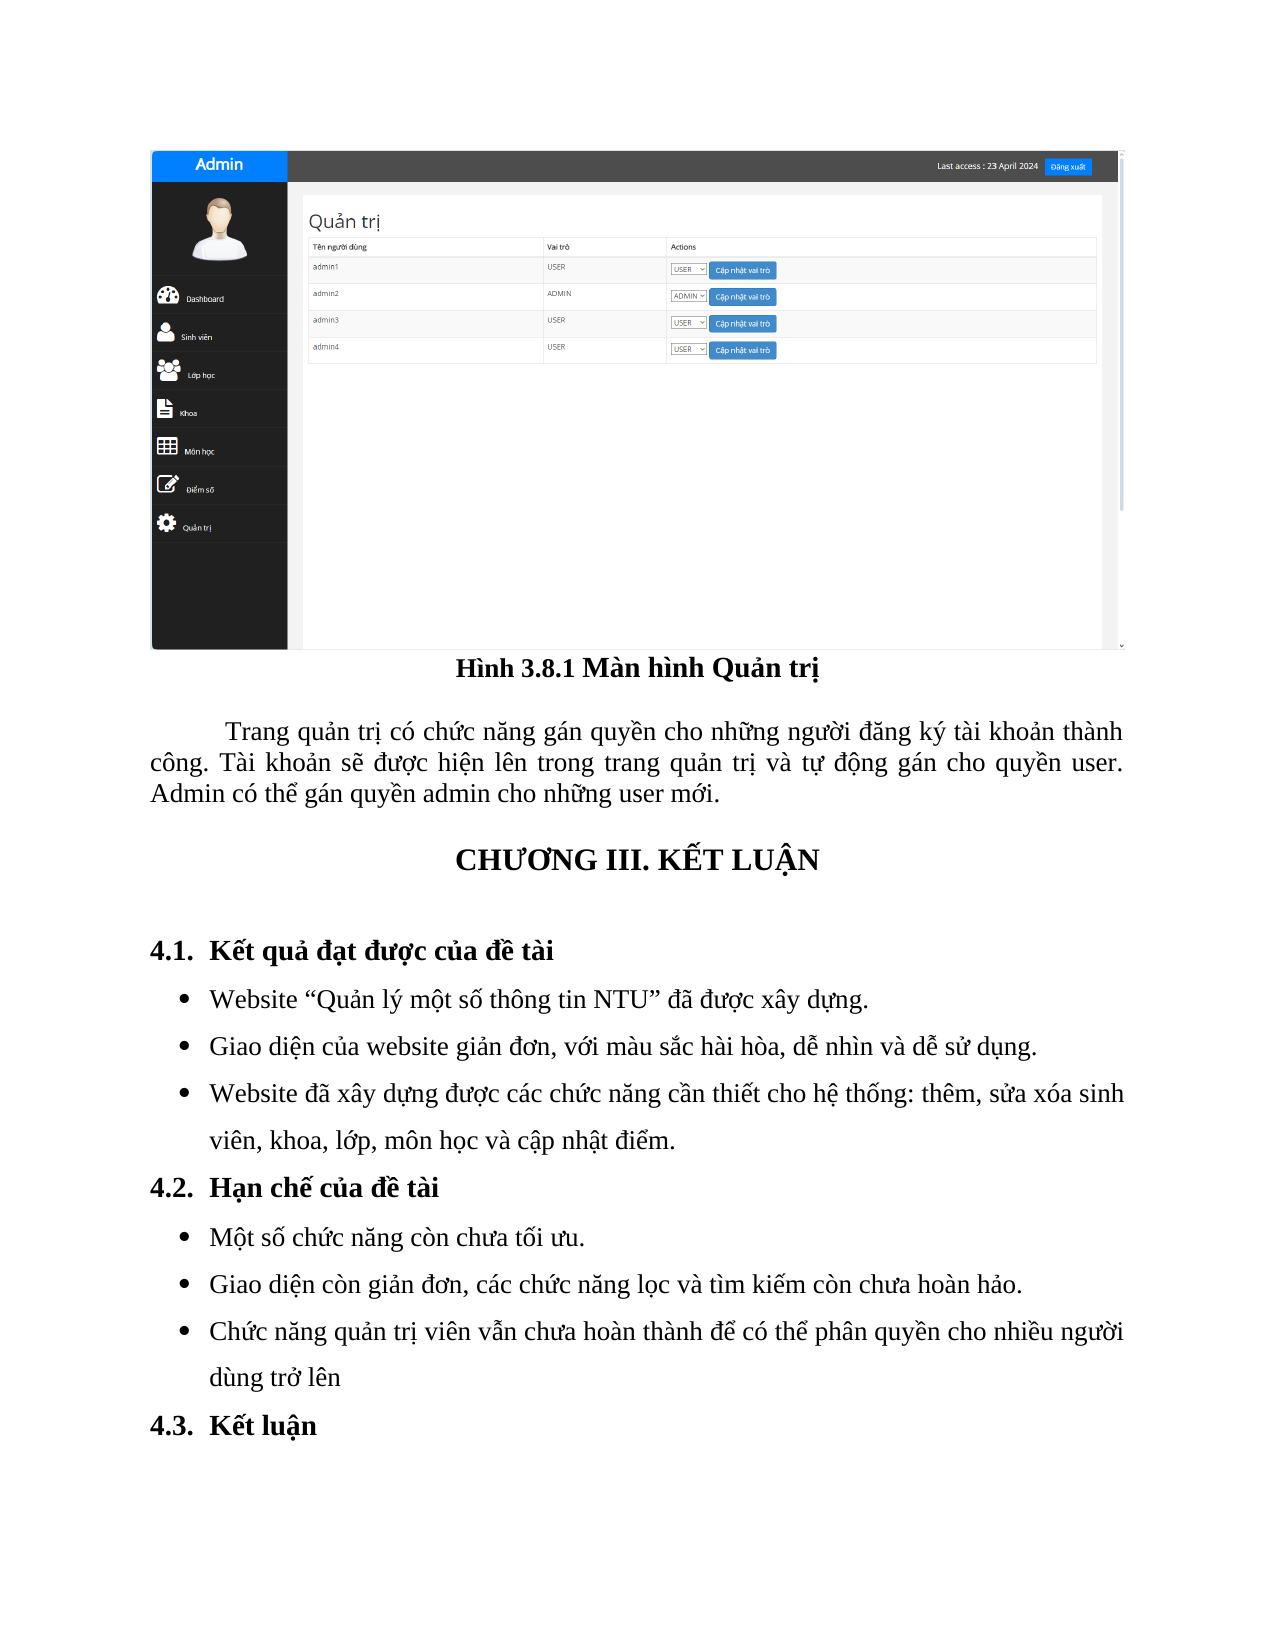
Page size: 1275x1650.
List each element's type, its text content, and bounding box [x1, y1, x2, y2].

text Hình 3.8.1 Màn hình Quản trị [150, 650, 1125, 683]
text CHƯƠNG III. KẾT LUẬN [150, 842, 1125, 878]
picture [150, 150, 1125, 650]
list Hạn chế của đề tài [150, 1171, 1125, 1204]
list Giao diện còn giản đơn, các chức năng lọc và tìm kiếm còn chưa hoàn hảo. [179, 1268, 1125, 1299]
list Kết luận [150, 1408, 1125, 1442]
text Trang quản trị có chức năng gán quyền cho những người đăng ký tài khoản thành công. Tài khoản sẽ được hiện lên trong trang quản trị và tự động gán cho quyền user. Admin có thể gán quyền admin cho những user mới. [150, 715, 1125, 808]
list Một số chức năng còn chưa tối ưu. [179, 1221, 1125, 1252]
list Website đã xây dựng được các chức năng cần thiết cho hệ thống: thêm, sửa xóa sinh viên, khoa, lớp, môn học và cập nhật điểm. [179, 1077, 1125, 1155]
list Giao diện của website giản đơn, với màu sắc hài hòa, dễ nhìn và dễ sử dụng. [179, 1030, 1125, 1061]
list Kết quả đạt được của đề tài [150, 933, 1125, 967]
list Website “Quản lý một số thông tin NTU” đã được xây dựng. [179, 983, 1125, 1014]
list Chức năng quản trị viên vẫn chưa hoàn thành để có thể phân quyền cho nhiều người dùng trở lên [179, 1314, 1125, 1392]
